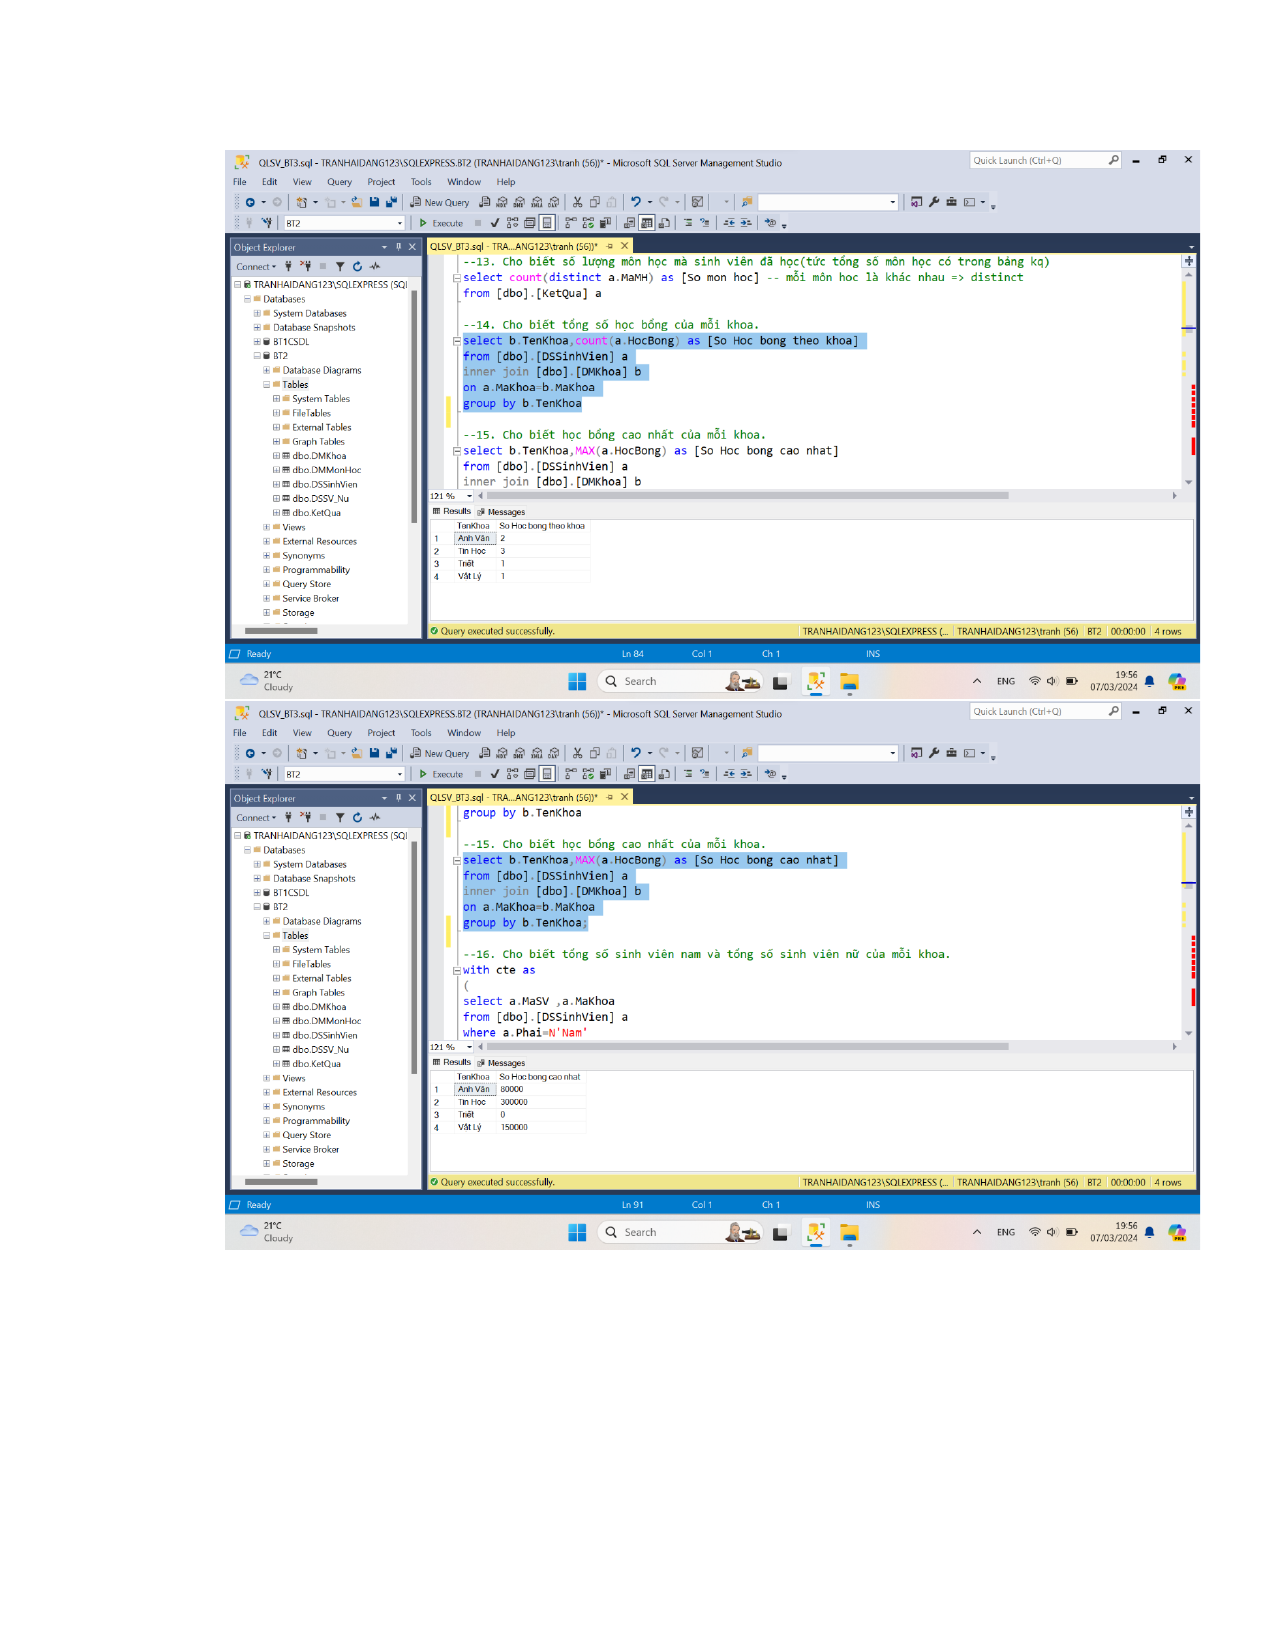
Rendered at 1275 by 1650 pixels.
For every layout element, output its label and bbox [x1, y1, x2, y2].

picture [225, 701, 1200, 1250]
picture [225, 150, 1200, 699]
